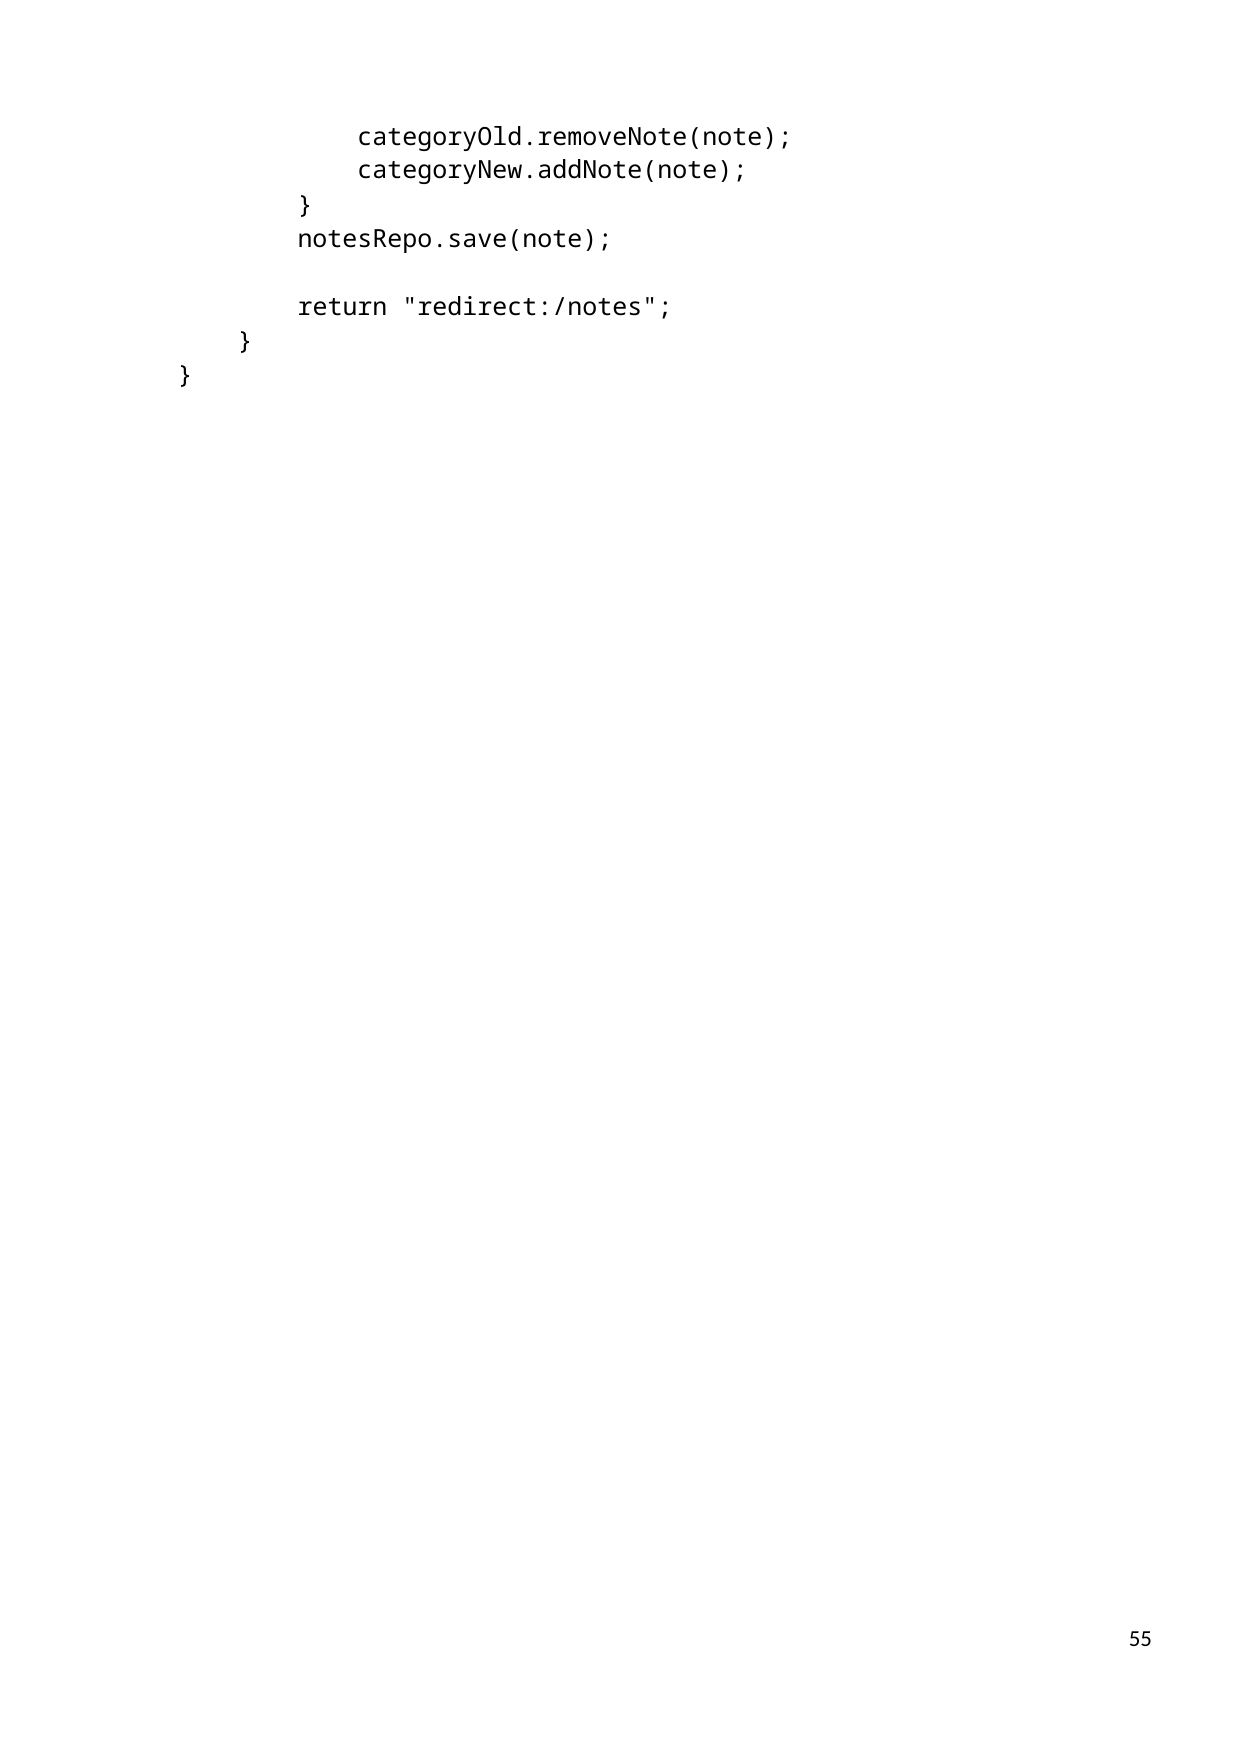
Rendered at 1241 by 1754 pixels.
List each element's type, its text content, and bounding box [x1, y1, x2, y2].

text } [177, 322, 1152, 357]
text categoryOld.removeNote(note); [177, 118, 1152, 152]
text } [177, 357, 1152, 391]
text categoryNew.addNote(note); [177, 152, 1152, 186]
text notesRepo.save(note); [177, 220, 1152, 254]
text } [177, 186, 1152, 220]
text return "redirect:/notes"; [177, 288, 1152, 322]
